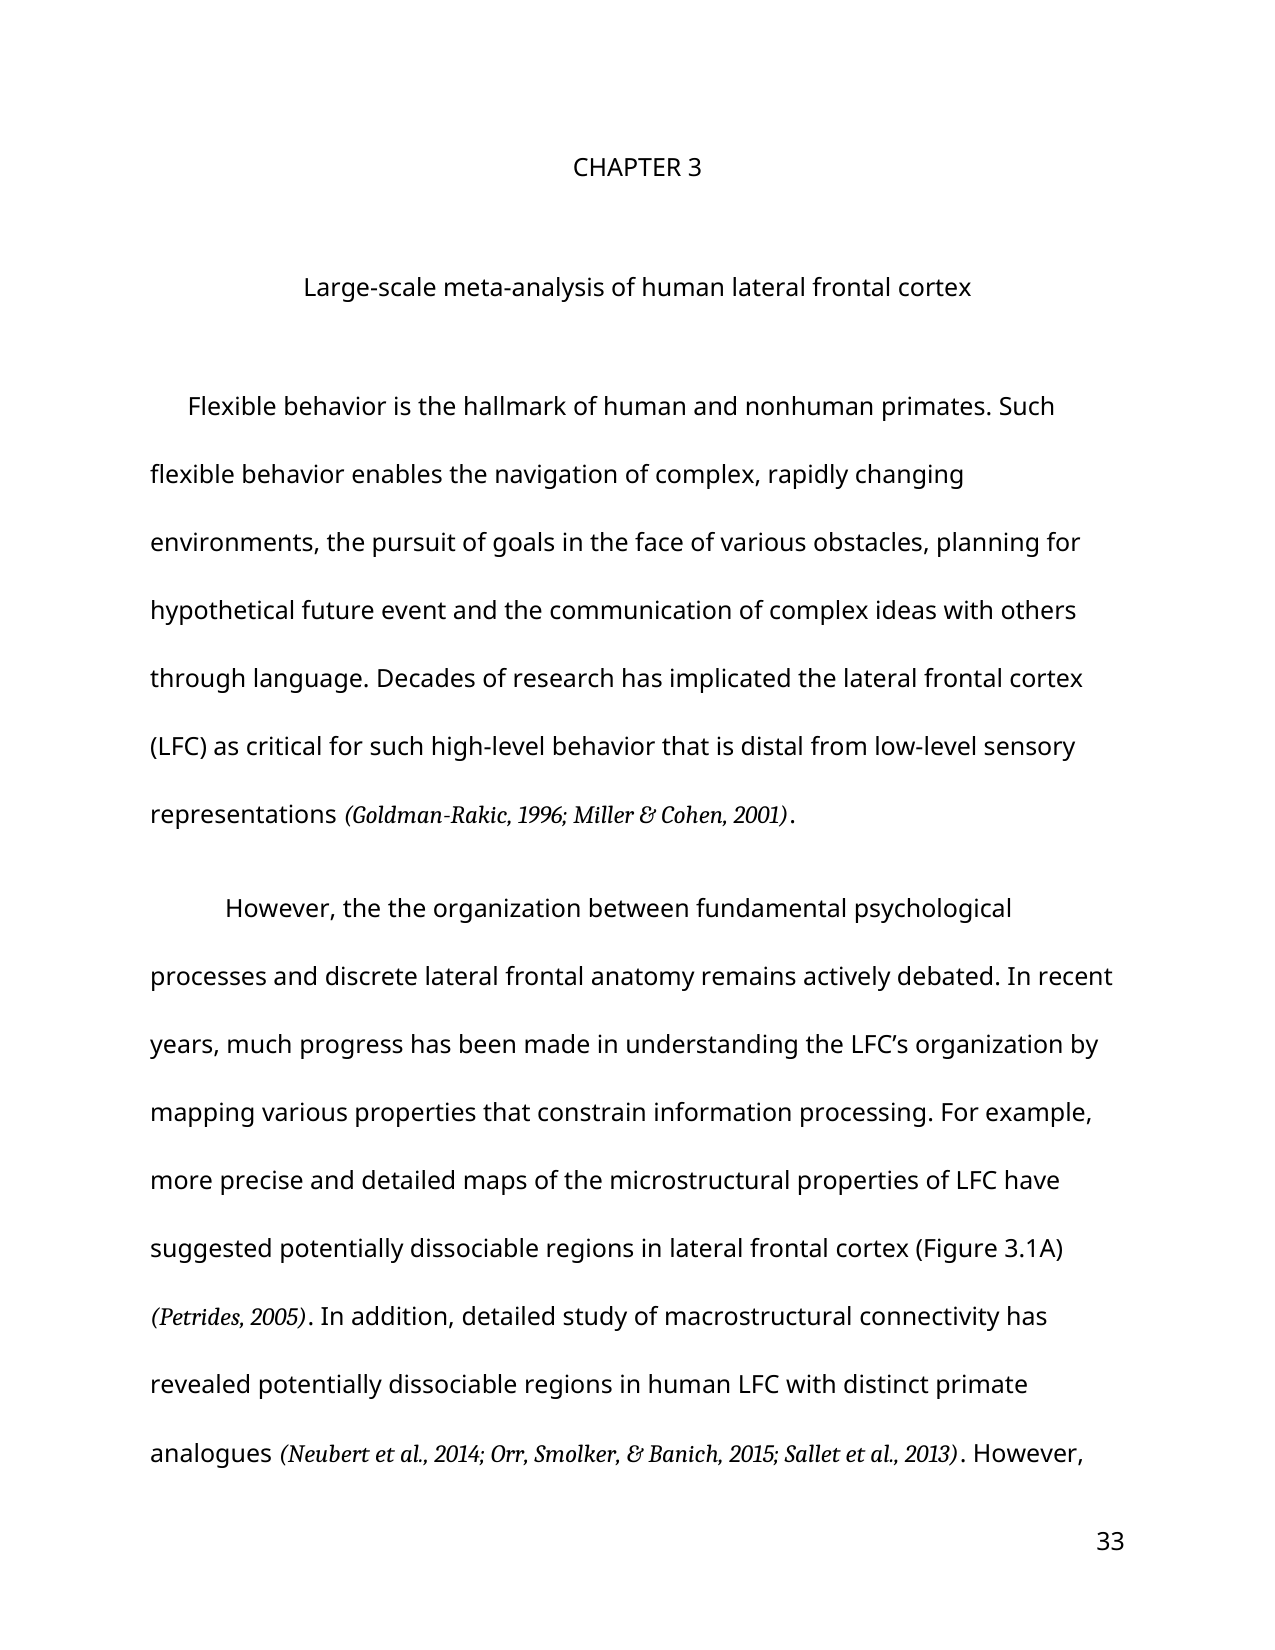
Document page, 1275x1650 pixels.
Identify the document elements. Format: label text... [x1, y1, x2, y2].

text Flexible behavior is the hallmark of human and nonhuman primates. Such flexible behavior enables the navigation of complex, rapidly changing environments, the pursuit of goals in the face of various obstacles, planning for hypothetical future event and the communication of complex ideas with others through language. Decades of research has implicated the lateral frontal cortex (LFC) as critical for such high-level behavior that is distal from low-level sensory representations (Goldman-Rakic, 1996; Miller & Cohen, 2001). [150, 388, 1125, 831]
text Large-scale meta-analysis of human lateral frontal cortex [150, 269, 1125, 303]
text CHAPTER 3 [150, 150, 1125, 184]
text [150, 890, 1125, 1469]
